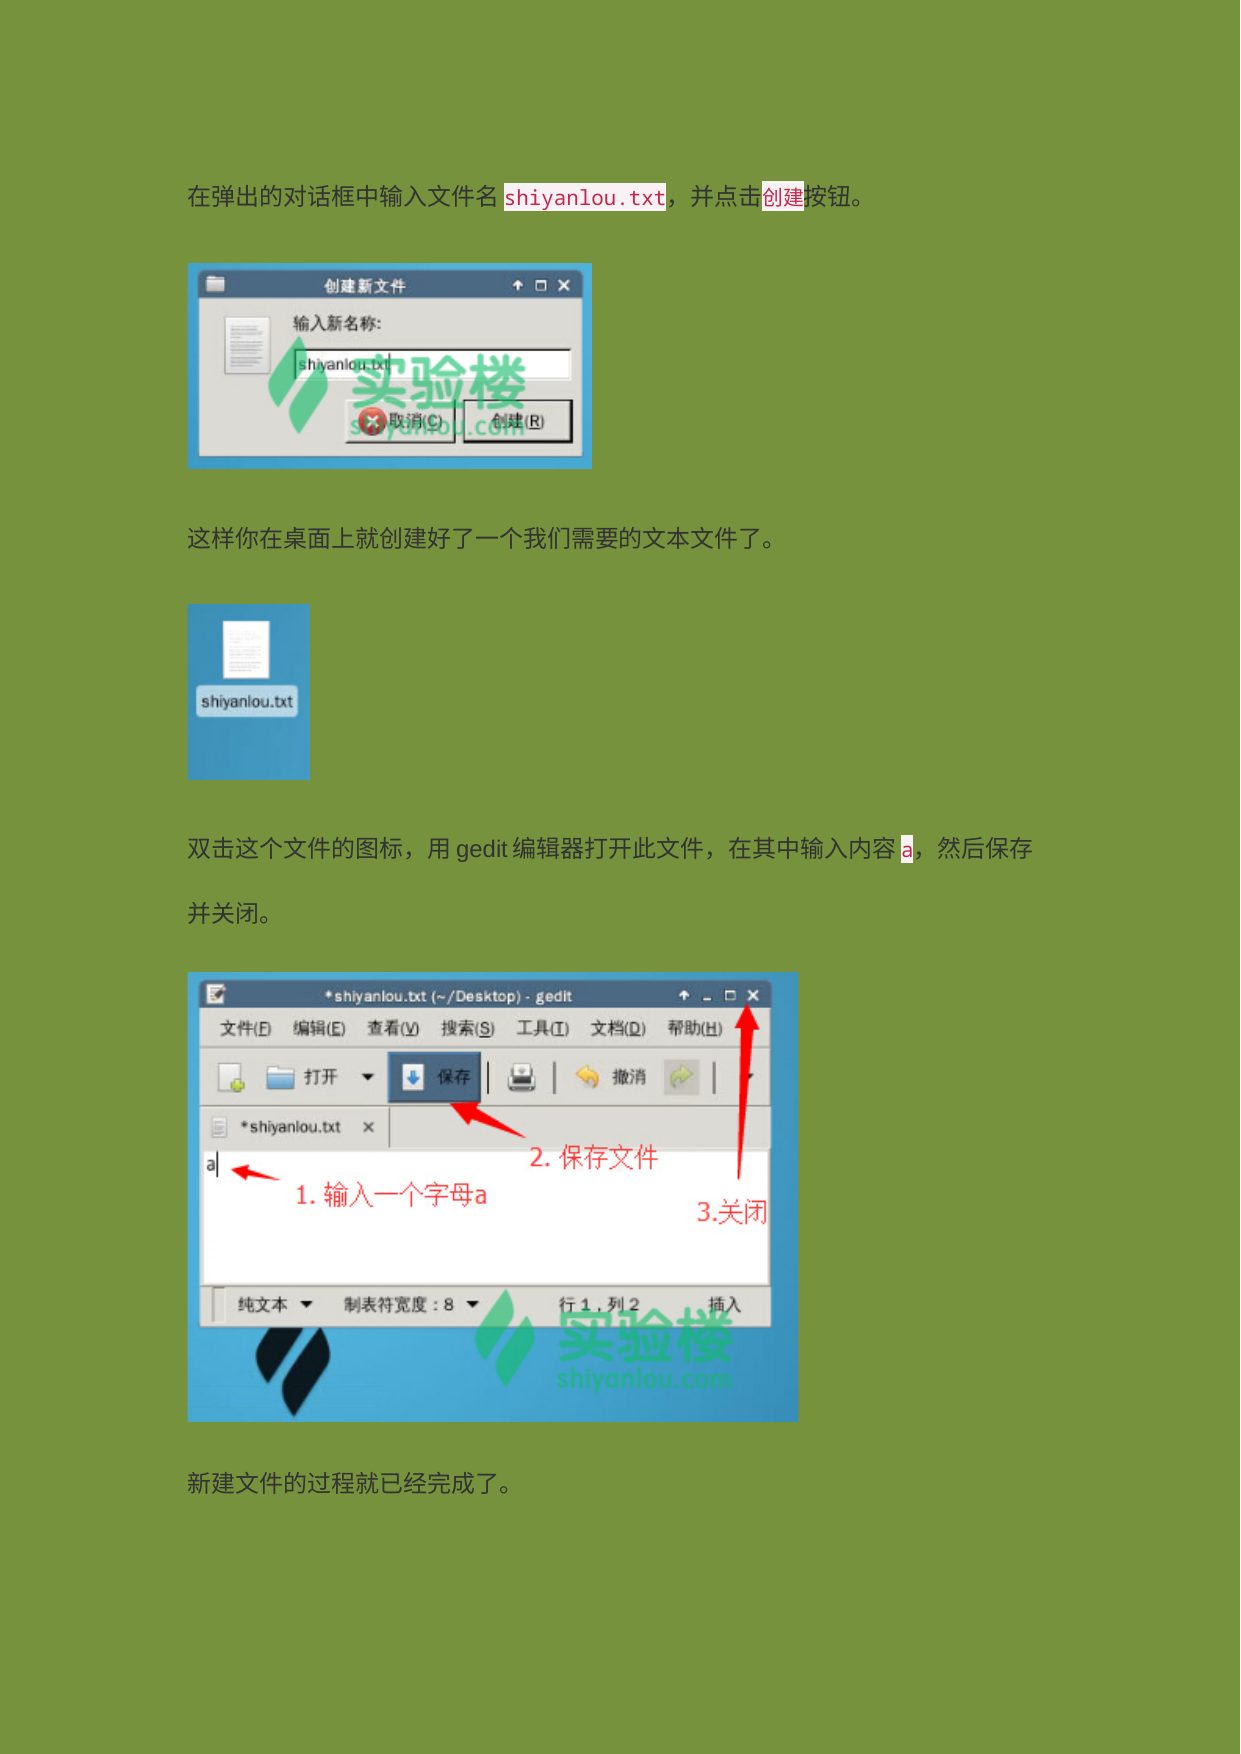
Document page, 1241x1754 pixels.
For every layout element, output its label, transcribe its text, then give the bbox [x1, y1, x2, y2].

text 这样你在桌面上就创建好了一个我们需要的文本文件了。 [187, 504, 1053, 569]
text 双击这个文件的图标，用gedit编辑器打开此文件，在其中输入内容a，然后保存并关闭。 [187, 814, 1053, 944]
picture [187, 604, 310, 780]
text 在弹出的对话框中输入文件名shiyanlou.txt，并点击创建按钮。 [187, 162, 1053, 227]
picture [187, 972, 799, 1422]
text 新建文件的过程就已经完成了。 [187, 1449, 1053, 1514]
picture [187, 263, 592, 469]
